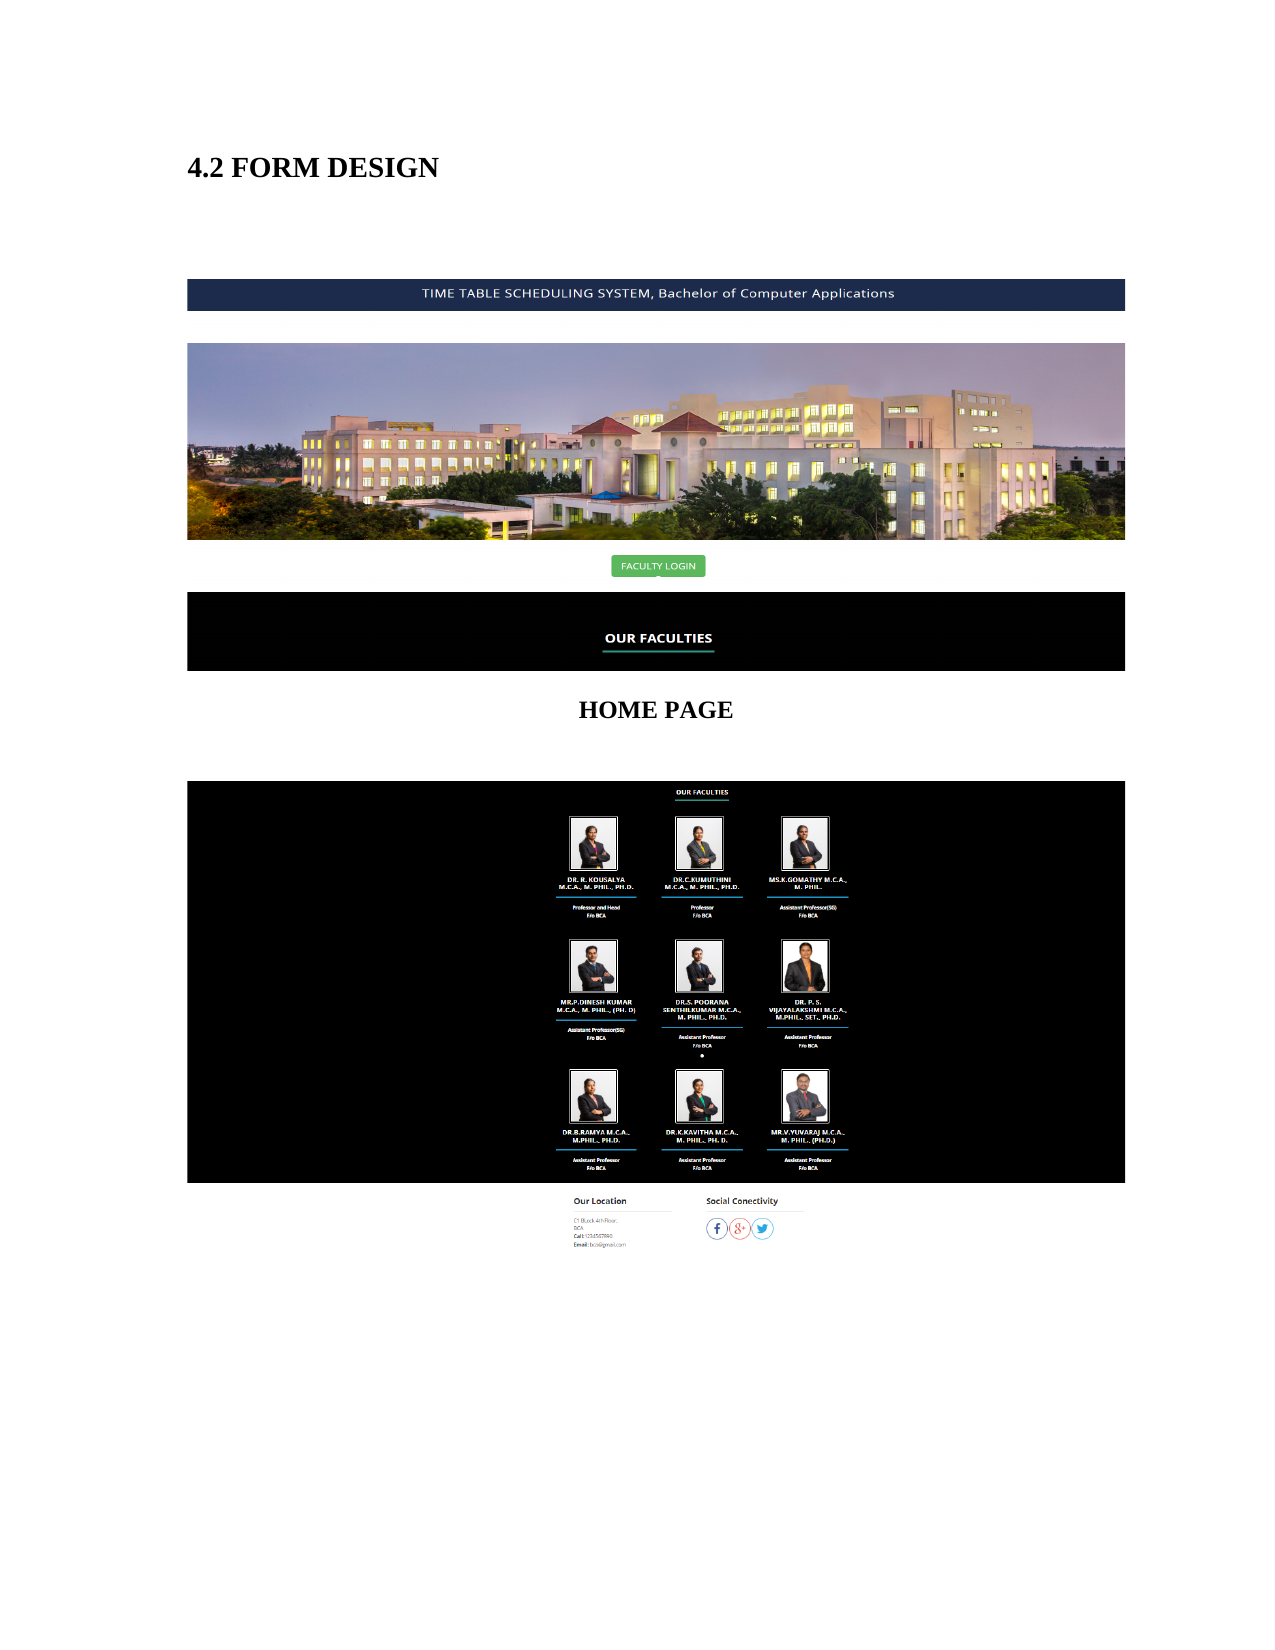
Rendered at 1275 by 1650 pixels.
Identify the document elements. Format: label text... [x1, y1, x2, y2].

text HOME PAGE [187, 695, 1125, 724]
picture [187, 781, 1125, 1258]
picture [187, 279, 1125, 671]
text 4.2 FORM DESIGN [187, 150, 1125, 183]
